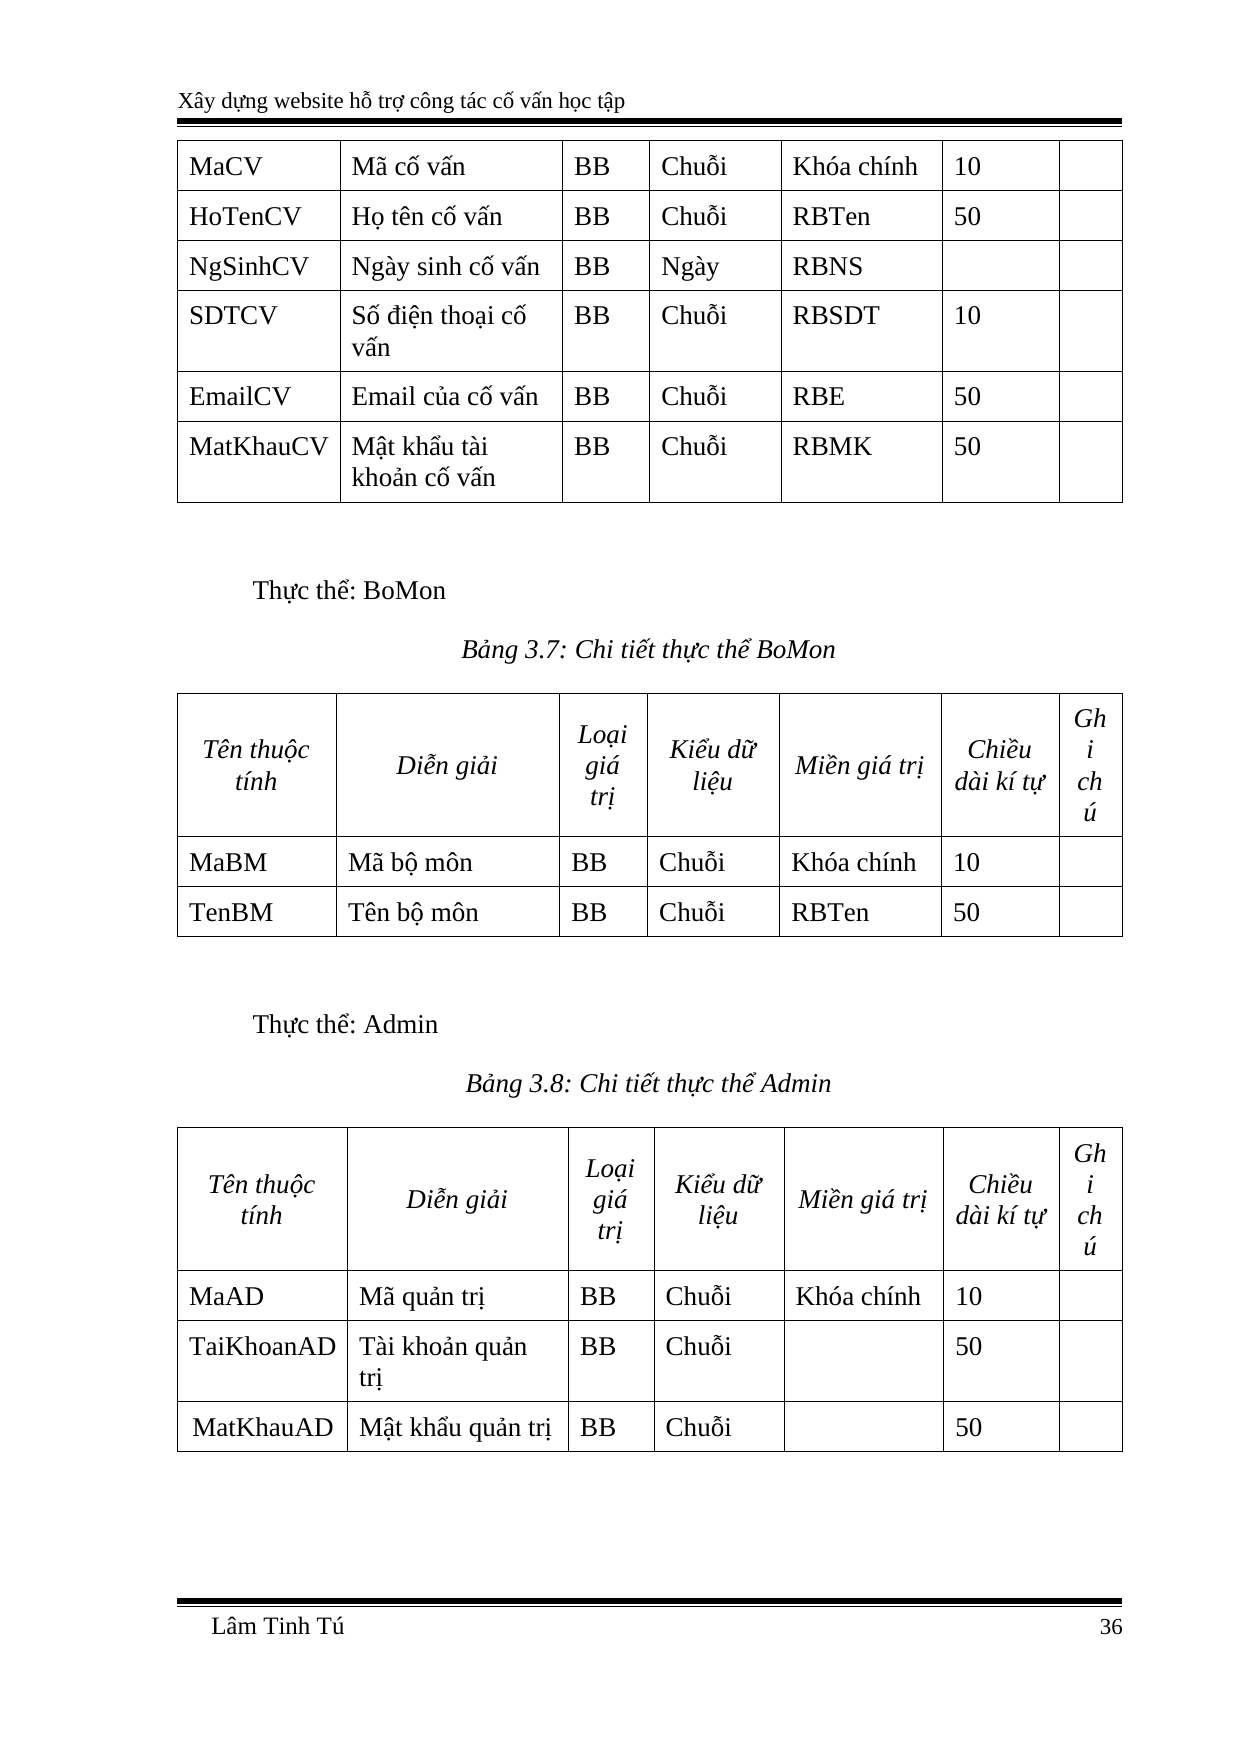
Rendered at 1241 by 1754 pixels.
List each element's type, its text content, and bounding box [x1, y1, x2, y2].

table_cell RBTen [782, 191, 942, 240]
table_cell 50 [943, 191, 1059, 240]
table_header Loại giá trị [569, 1128, 654, 1270]
table_cell Khóa chính [782, 141, 942, 190]
table_cell Khóa chính [780, 837, 941, 886]
table_cell [1060, 141, 1122, 190]
table_header Miền giá trị [785, 1128, 943, 1270]
table_header Kiểu dữ liệu [655, 1128, 784, 1270]
table_cell [1060, 422, 1122, 502]
table_cell 50 [943, 372, 1059, 421]
table_cell Khóa chính [785, 1271, 943, 1320]
table_cell EmailCV [178, 372, 340, 421]
table_cell [943, 241, 1059, 289]
table_cell MaAD [178, 1271, 347, 1320]
table_cell [1060, 1321, 1122, 1401]
table_header Diễn giải [337, 694, 559, 836]
table_cell [1060, 191, 1122, 240]
table_cell Ngày sinh cố vấn [341, 241, 562, 289]
table_cell BB [563, 372, 649, 421]
table_cell RBTen [780, 887, 941, 936]
table_cell Email của cố vấn [341, 372, 562, 421]
table_cell RBSDT [782, 291, 942, 371]
table_cell Mã quản trị [348, 1271, 568, 1320]
table_cell 10 [944, 1271, 1059, 1320]
table_cell 10 [943, 141, 1059, 190]
table_cell BB [560, 837, 647, 886]
table_cell Chuỗi [650, 291, 781, 371]
table_cell [1060, 372, 1122, 421]
table_cell [1060, 837, 1122, 886]
table_cell BB [569, 1271, 654, 1320]
table_header Miền giá trị [780, 694, 941, 836]
table_header Ghi chú [1060, 694, 1122, 836]
table_cell BB [563, 191, 649, 240]
table_cell Mật khẩu tài khoản cố vấn [341, 422, 562, 502]
table_cell Tên bộ môn [337, 887, 559, 936]
table_cell [1060, 1402, 1122, 1451]
table_cell BB [563, 291, 649, 371]
table_cell [1060, 1271, 1122, 1320]
table_header Ghi chú [1060, 1128, 1122, 1270]
table_cell SDTCV [178, 291, 340, 371]
table_cell MatKhauAD [178, 1402, 347, 1451]
table_cell 50 [944, 1321, 1059, 1401]
table_cell Chuỗi [655, 1402, 784, 1451]
table_cell 10 [943, 291, 1059, 371]
table_header Diễn giải [348, 1128, 568, 1270]
table_cell BB [569, 1402, 654, 1451]
text Bảng 3.8: Chi tiết thực thể Admin [177, 1068, 1122, 1099]
table_cell Chuỗi [650, 141, 781, 190]
table_cell Chuỗi [655, 1321, 784, 1401]
text Thực thể: BoMon [177, 574, 1122, 605]
table_cell Số điện thoại cố vấn [341, 291, 562, 371]
table_cell Chuỗi [650, 372, 781, 421]
table_cell RBE [782, 372, 942, 421]
table_header Chiều dài kí tự [942, 694, 1059, 836]
table_cell Tài khoản quản trị [348, 1321, 568, 1401]
table_cell TenBM [178, 887, 336, 936]
table_cell RBMK [782, 422, 942, 502]
table_cell Chuỗi [648, 887, 779, 936]
table_header Chiều dài kí tự [944, 1128, 1059, 1270]
table_cell Mã cố vấn [341, 141, 562, 190]
table_cell 50 [943, 422, 1059, 502]
text Thực thể: Admin [177, 1008, 1122, 1039]
table_cell [1060, 291, 1122, 371]
table_header Tên thuộc tính [178, 1128, 347, 1270]
table_cell Chuỗi [650, 191, 781, 240]
table_cell MaBM [178, 837, 336, 886]
table_cell [785, 1321, 943, 1401]
table_cell 50 [944, 1402, 1059, 1451]
table_cell MatKhauCV [178, 422, 340, 502]
table_header Loại giá trị [560, 694, 647, 836]
table_cell Chuỗi [648, 837, 779, 886]
table_cell [1060, 887, 1122, 936]
table_cell BB [569, 1321, 654, 1401]
table_cell BB [563, 141, 649, 190]
table_cell Mã bộ môn [337, 837, 559, 886]
table_header Kiểu dữ liệu [648, 694, 779, 836]
table_cell Họ tên cố vấn [341, 191, 562, 240]
table_cell BB [563, 241, 649, 289]
table_cell 10 [942, 837, 1059, 886]
table_cell Mật khẩu quản trị [348, 1402, 568, 1451]
table_cell Ngày [650, 241, 781, 289]
table_cell MaCV [178, 141, 340, 190]
text Bảng 3.7: Chi tiết thực thể BoMon [177, 633, 1122, 664]
table_cell [785, 1402, 943, 1451]
table_cell [1060, 241, 1122, 289]
table_cell RBNS [782, 241, 942, 289]
table_cell Chuỗi [655, 1271, 784, 1320]
table_cell BB [563, 422, 649, 502]
table_cell 50 [942, 887, 1059, 936]
table_cell BB [560, 887, 647, 936]
table_cell HoTenCV [178, 191, 340, 240]
table_header Tên thuộc tính [178, 694, 336, 836]
table_cell NgSinhCV [178, 241, 340, 289]
table_cell TaiKhoanAD [178, 1321, 347, 1401]
table_cell Chuỗi [650, 422, 781, 502]
